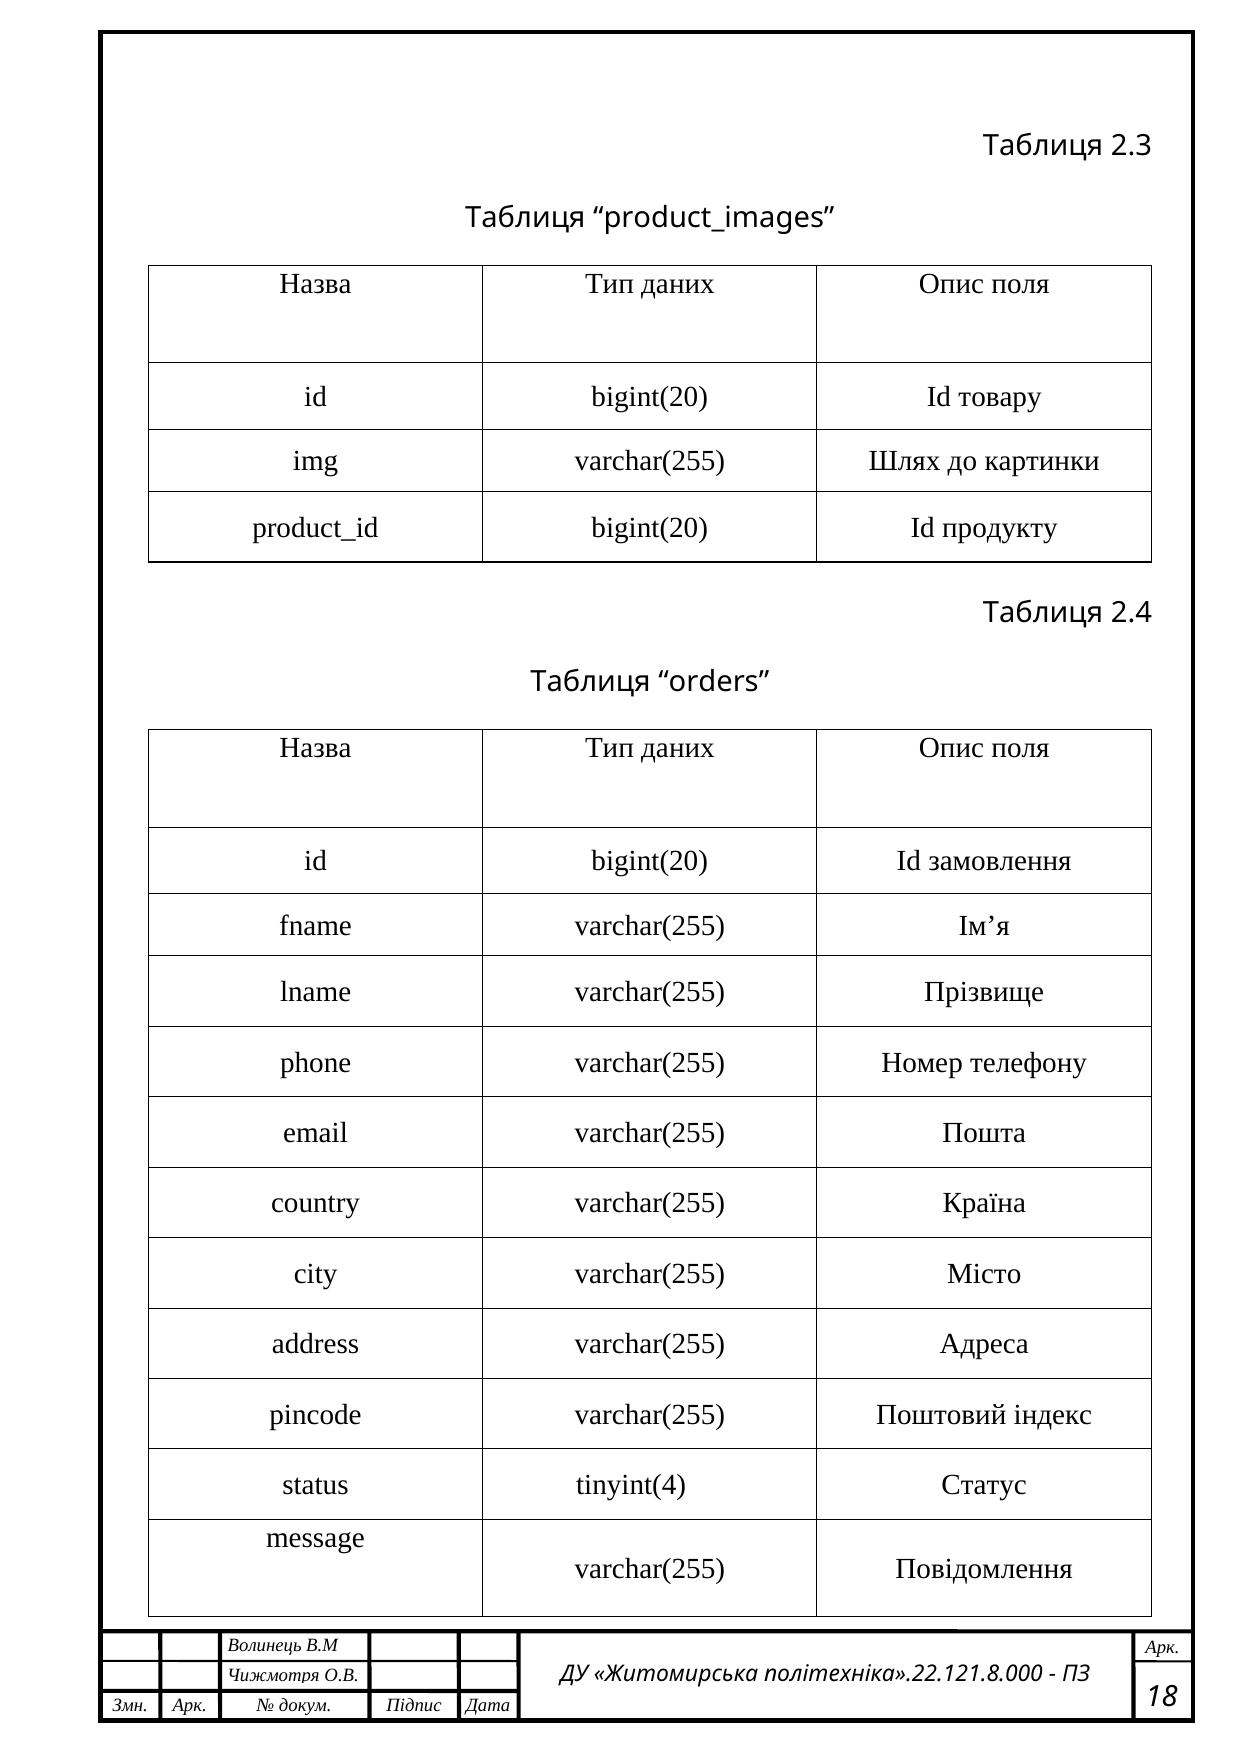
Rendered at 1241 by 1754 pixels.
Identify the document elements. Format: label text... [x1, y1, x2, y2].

table_cell status [149, 1449, 482, 1519]
table_cell id [149, 828, 482, 893]
table_cell country [149, 1168, 482, 1237]
table_cell bigint(20) [483, 828, 816, 893]
table_header Тип даних [483, 730, 816, 827]
table_header Назва [149, 266, 482, 362]
table_cell Ім’я [817, 894, 1151, 955]
table_header Опис поля [817, 266, 1151, 362]
table_cell address [149, 1309, 482, 1378]
table_cell varchar(255) [483, 956, 816, 1026]
table_cell fname [149, 894, 482, 955]
table_cell email [149, 1097, 482, 1167]
table_header Опис поля [817, 730, 1151, 827]
table_cell bigint(20) [483, 363, 816, 428]
table_cell Номер телефону [817, 1027, 1151, 1096]
table_cell varchar(255) [483, 1238, 816, 1307]
table_cell Id продукту [817, 492, 1151, 561]
table_cell Id замовлення [817, 828, 1151, 893]
table_cell varchar(255) [483, 1520, 816, 1616]
table_cell Id товару [817, 363, 1151, 428]
table_header Назва [149, 730, 482, 827]
table_cell varchar(255) [483, 894, 816, 955]
table_cell Країна [817, 1168, 1151, 1237]
table_cell varchar(255) [483, 1027, 816, 1096]
table_cell varchar(255) [483, 430, 816, 491]
table_cell bigint(20) [483, 492, 816, 561]
text Таблиця “product_images” [148, 196, 1152, 236]
table_cell message [149, 1520, 482, 1616]
table_cell varchar(255) [483, 1097, 816, 1167]
table_cell Шлях до картинки [817, 430, 1151, 491]
table_cell varchar(255) [483, 1168, 816, 1237]
table_cell lname [149, 956, 482, 1026]
table_cell Адреса [817, 1309, 1151, 1378]
table_cell Поштовий індекс [817, 1379, 1151, 1448]
table_cell varchar(255) [483, 1379, 816, 1448]
table_cell Прізвище [817, 956, 1151, 1026]
table_cell Статус [817, 1449, 1151, 1519]
text Таблиця 2.3 [148, 124, 1152, 164]
table_cell phone [149, 1027, 482, 1096]
table_cell product_id [149, 492, 482, 561]
table_cell id [149, 363, 482, 428]
table_cell tinyint(4) [483, 1449, 816, 1519]
table_cell img [149, 430, 482, 491]
table_cell pincode [149, 1379, 482, 1448]
table_cell Повідомлення [817, 1520, 1151, 1616]
text Таблиця 2.4 [148, 592, 1152, 631]
table_cell varchar(255) [483, 1309, 816, 1378]
text Таблиця “orders” [148, 660, 1152, 700]
table_cell Місто [817, 1238, 1151, 1307]
table_cell city [149, 1238, 482, 1307]
table_header Тип даних [483, 266, 816, 362]
table_cell Пошта [817, 1097, 1151, 1167]
